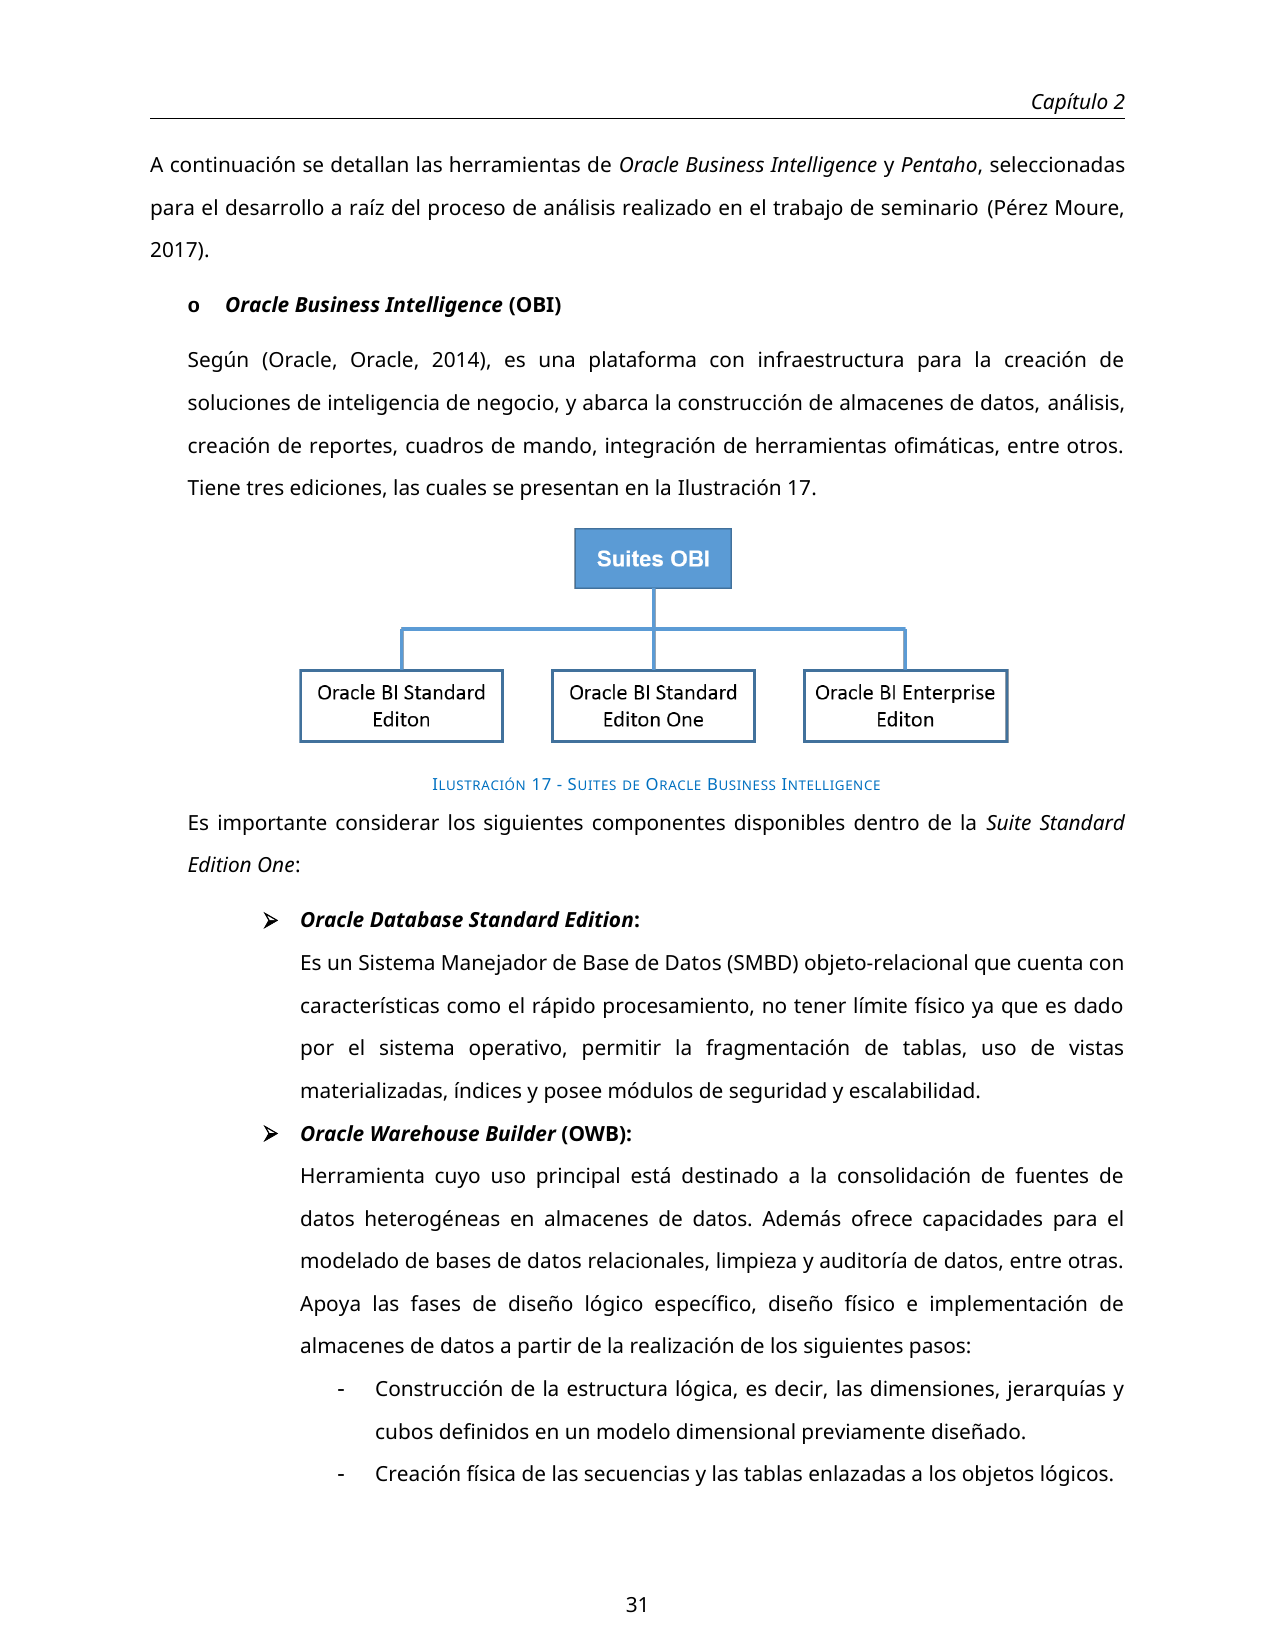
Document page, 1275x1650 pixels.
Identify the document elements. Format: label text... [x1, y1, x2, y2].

text Es importante considerar los siguientes componentes disponibles dentro de la Suite Standard Edition One: [187, 808, 1125, 879]
list Es un Sistema Manejador de Base de Datos (SMBD) objeto-relacional que cuenta con características como el rápido procesamiento, no tener límite físico ya que es dado por el sistema operativo, permitir la fragmentación de tablas, uso de vistas materializadas, índices y posee módulos de seguridad y escalabilidad. [300, 948, 1125, 1104]
list Herramienta cuyo uso principal está destinado a la consolidación de fuentes de datos heterogéneas en almacenes de datos. Además ofrece capacidades para el modelado de bases de datos relacionales, limpieza y auditoría de datos, entre otras. Apoya las fases de diseño lógico específico, diseño físico e implementación de almacenes de datos a partir de la realización de los siguientes pasos: [300, 1161, 1125, 1360]
list Oracle Warehouse Builder (OWB): [262, 1119, 1125, 1147]
list Creación física de las secuencias y las tablas enlazadas a los objetos lógicos. [337, 1459, 1125, 1488]
picture [299, 528, 1014, 746]
text A continuación se detallan las herramientas de Oracle Business Intelligence y Pentaho, seleccionadas para el desarrollo a raíz del proceso de análisis realizado en el trabajo de seminario. [150, 150, 1125, 264]
text Ilustración 17 - Suites de Oracle Business Intelligence [187, 773, 1125, 795]
list Oracle Business Intelligence (OBI) [187, 290, 1125, 319]
text Según , es una plataforma con infraestructura para la creación de soluciones de inteligencia de negocio, y abarca la construcción de almacenes de datos, análisis, creación de reportes, cuadros de mando, integración de herramientas ofimáticas, entre otros. Tiene tres ediciones, las cuales se presentan en la Ilustración 17. [187, 346, 1125, 502]
list Oracle Database Standard Edition: [262, 906, 1125, 934]
list Construcción de la estructura lógica, es decir, las dimensiones, jerarquías y cubos definidos en un modelo dimensional previamente diseñado. [337, 1374, 1125, 1445]
